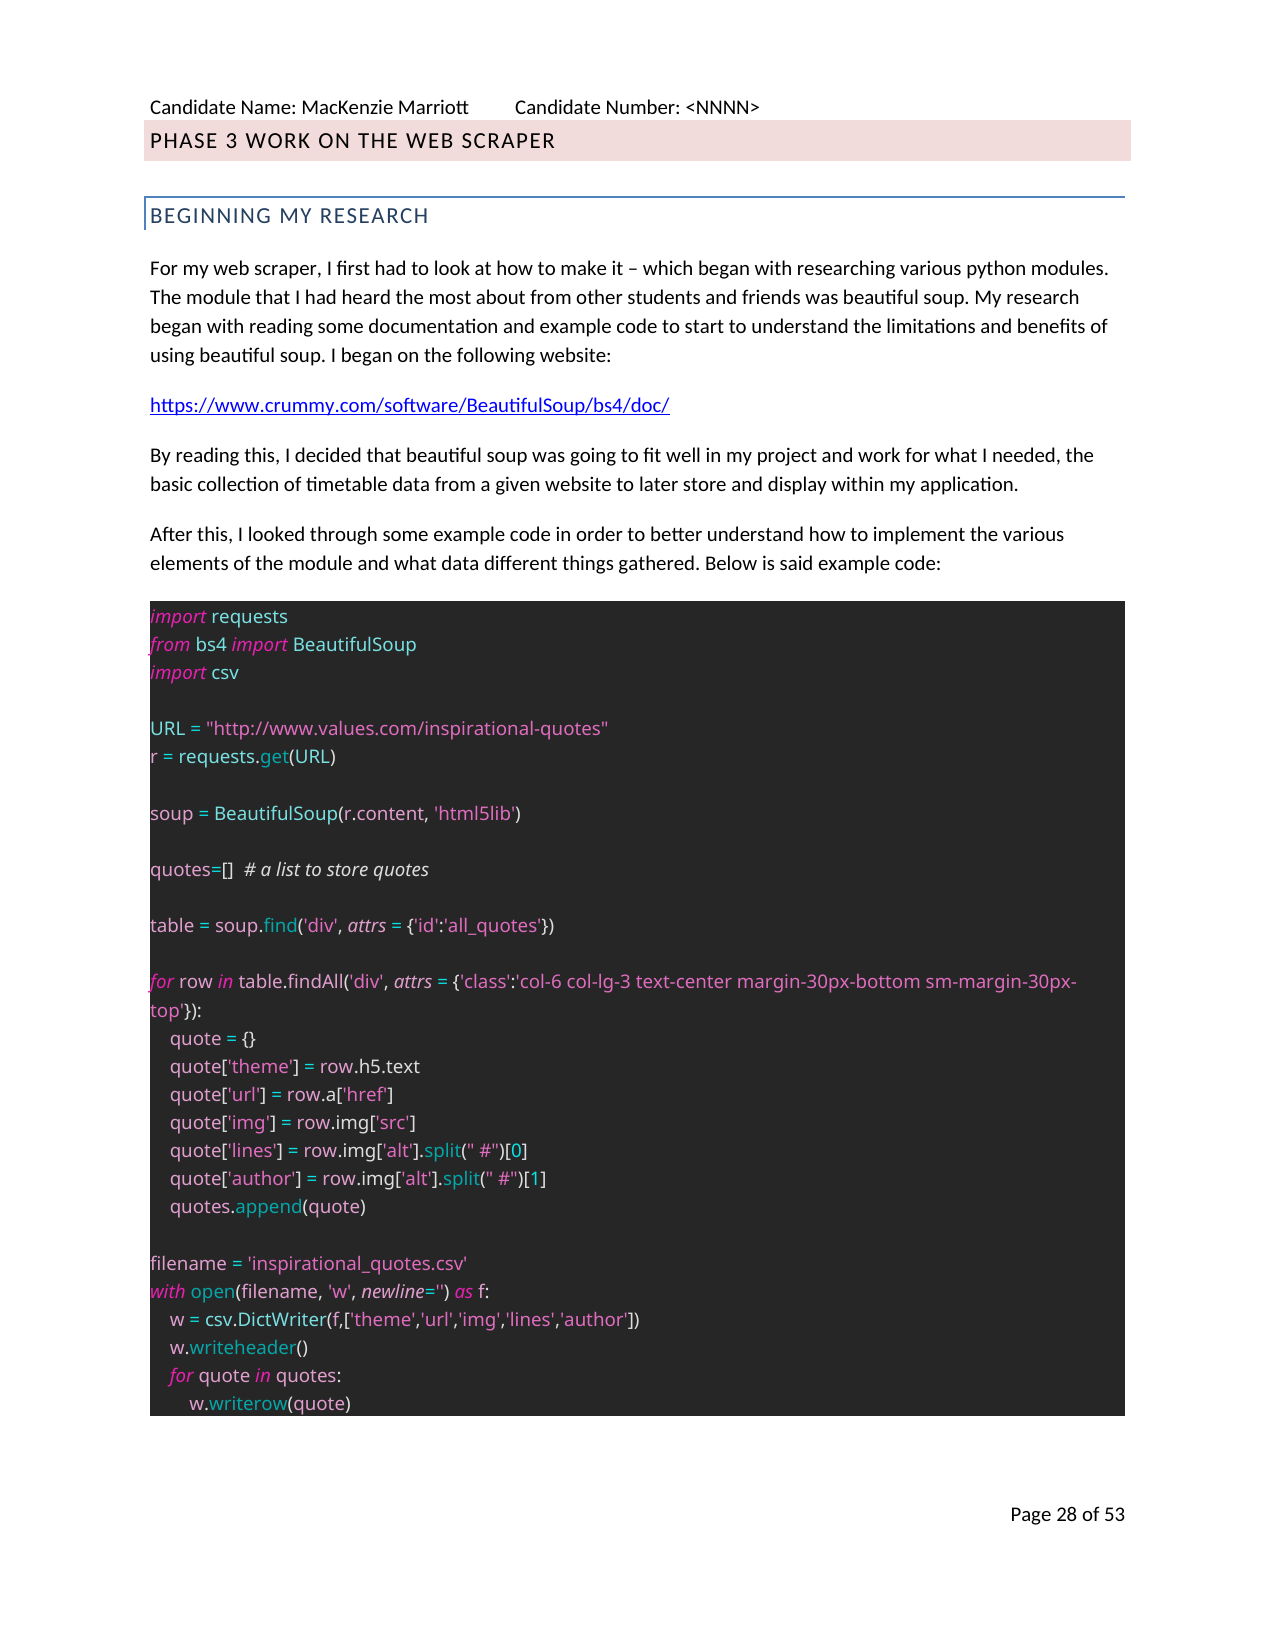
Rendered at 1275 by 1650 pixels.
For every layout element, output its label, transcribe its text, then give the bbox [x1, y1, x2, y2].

text with open(filename, 'w', newline='') as f: [150, 1276, 1125, 1304]
text After this, I looked through some example code in order to better understand how to implement the various elements of the module and what data different things gathered. Below is said example code: [150, 521, 1125, 576]
text filename = 'inspirational_quotes.csv' [150, 1247, 1125, 1276]
text quote['author'] = row.img['alt'].split(" #")[1] [150, 1163, 1125, 1191]
text quote['url'] = row.a['href'] [150, 1079, 1125, 1107]
text import requests [150, 601, 1125, 629]
text w = csv.DictWriter(f,['theme','url','img','lines','author']) [150, 1304, 1125, 1332]
subtitle Beginning my research [146, 198, 1125, 230]
text https://www.crummy.com/software/BeautifulSoup/bs4/doc/ [150, 392, 1125, 418]
text quote['lines'] = row.img['alt'].split(" #")[0] [150, 1135, 1125, 1163]
text quotes=[] # a list to store quotes [150, 854, 1125, 882]
text quotes.append(quote) [150, 1191, 1125, 1219]
text table = soup.find('div', attrs = {'id':'all_quotes'}) [150, 910, 1125, 938]
text quote['img'] = row.img['src'] [150, 1107, 1125, 1135]
text URL = "http://www.values.com/inspirational-quotes" [150, 713, 1125, 741]
text For my web scraper, I first had to look at how to make it – which began with researching various python modules. The module that I had heard the most about from other students and friends was beautiful soup. My research began with reading some documentation and example code to start to understand the limitations and benefits of using beautiful soup. I began on the following website: [150, 255, 1125, 368]
text w.writeheader() [150, 1332, 1125, 1360]
text for row in table.findAll('div', attrs = {'class':'col-6 col-lg-3 text-center margin-30px-bottom sm-margin-30px-top'}): [150, 966, 1125, 1022]
text By reading this, I decided that beautiful soup was going to fit well in my project and work for what I needed, the basic collection of timetable data from a given website to later store and display within my application. [150, 442, 1125, 497]
text r = requests.get(URL) [150, 741, 1125, 769]
text from bs4 import BeautifulSoup [150, 629, 1125, 657]
text import csv [150, 657, 1125, 685]
subtitle Phase 3 Work on the Web scraper [150, 126, 1125, 154]
text quote = {} [150, 1022, 1125, 1051]
text for quote in quotes: [150, 1360, 1125, 1388]
text quote['theme'] = row.h5.text [150, 1051, 1125, 1079]
text soup = BeautifulSoup(r.content, 'html5lib') [150, 797, 1125, 826]
text w.writerow(quote) [150, 1388, 1125, 1416]
